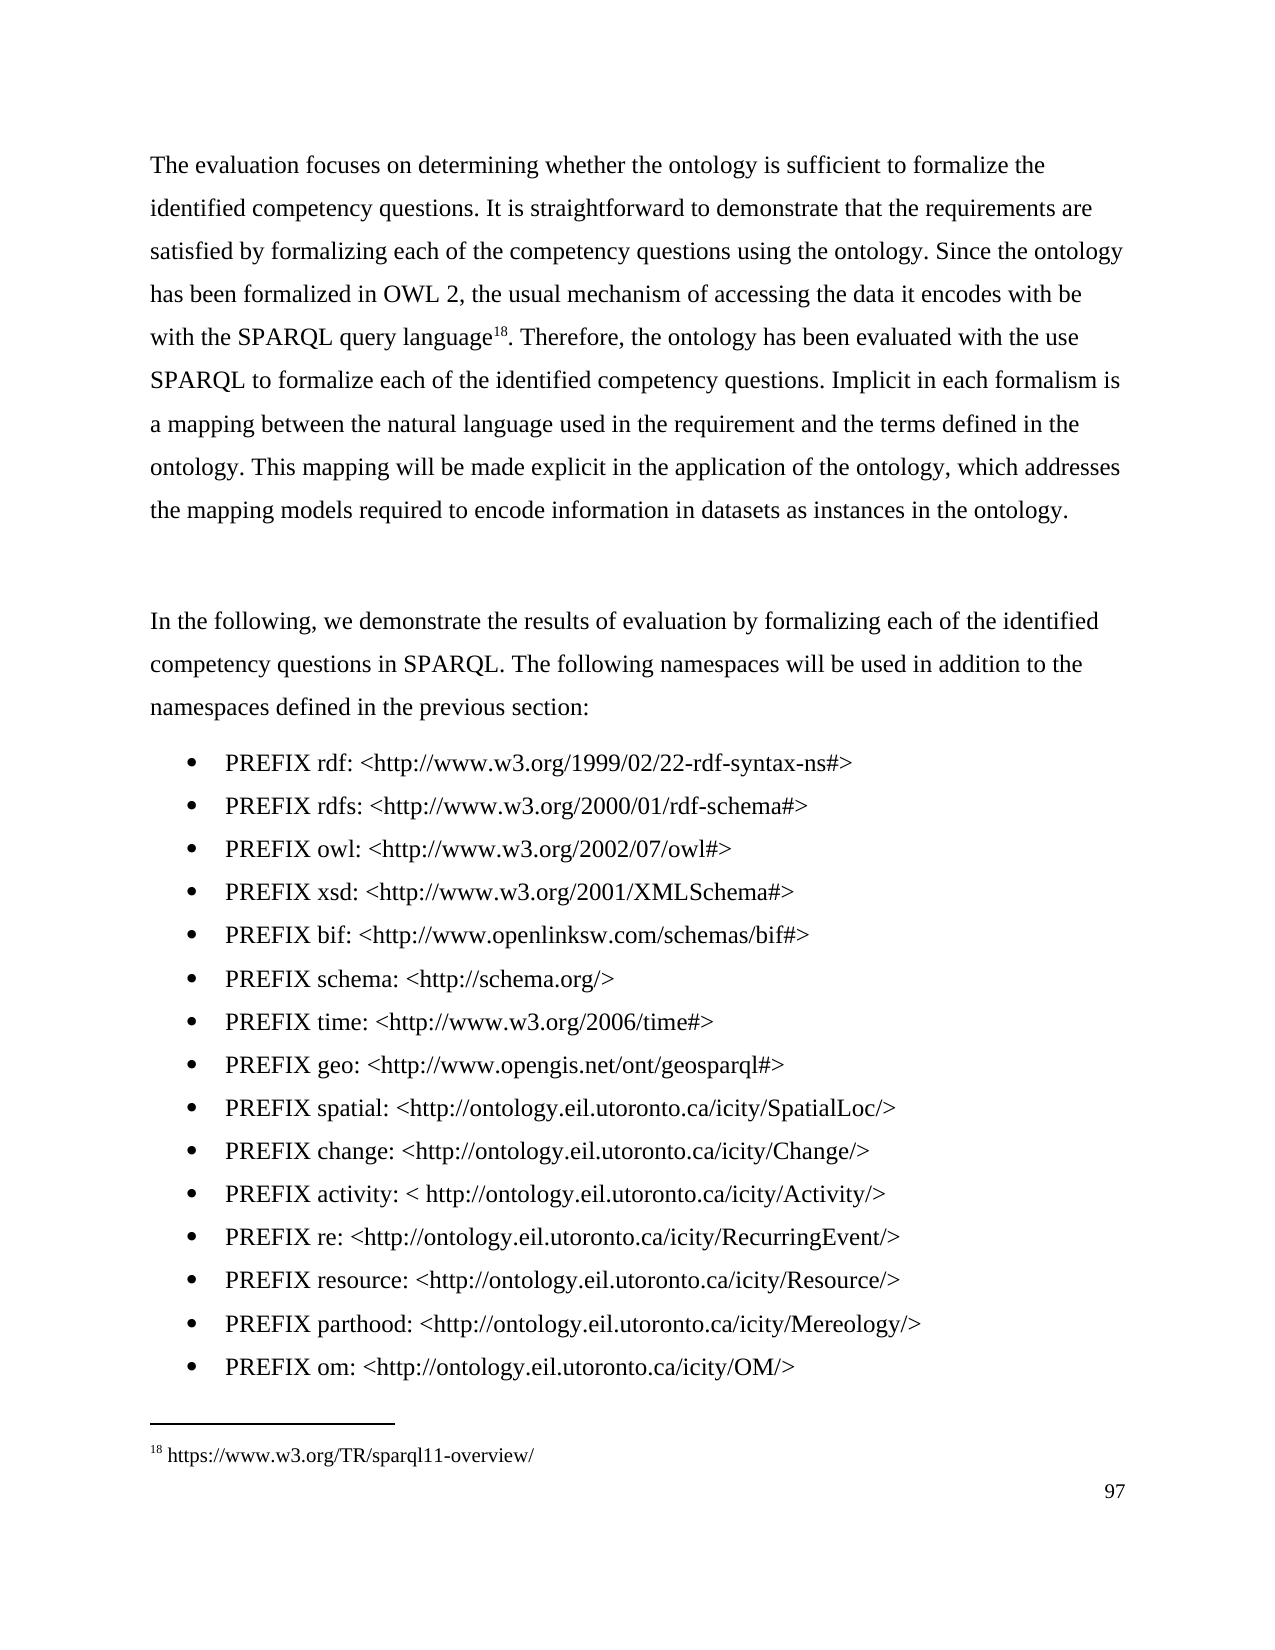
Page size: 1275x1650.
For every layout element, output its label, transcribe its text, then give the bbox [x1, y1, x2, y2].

list PREFIX change: <http://ontology.eil.utoronto.ca/icity/Change/> [187, 1136, 1125, 1165]
list PREFIX resource: <http://ontology.eil.utoronto.ca/icity/Resource/> [187, 1266, 1125, 1294]
list PREFIX spatial: <http://ontology.eil.utoronto.ca/icity/SpatialLoc/> [187, 1093, 1125, 1122]
text In the following, we demonstrate the results of evaluation by formalizing each of the identified competency questions in SPARQL. The following namespaces will be used in addition to the namespaces defined in the previous section: [150, 606, 1125, 721]
list PREFIX rdf: <http://www.w3.org/1999/02/22-rdf-syntax-ns#> [187, 748, 1125, 777]
list PREFIX parthood: <http://ontology.eil.utoronto.ca/icity/Mereology/> [187, 1309, 1125, 1337]
list PREFIX activity: < http://ontology.eil.utoronto.ca/icity/Activity/> [187, 1179, 1125, 1208]
list PREFIX time: <http://www.w3.org/2006/time#> [187, 1007, 1125, 1036]
list PREFIX bif: <http://www.openlinksw.com/schemas/bif#> [187, 921, 1125, 949]
list PREFIX rdfs: <http://www.w3.org/2000/01/rdf-schema#> [187, 791, 1125, 820]
list PREFIX om: <http://ontology.eil.utoronto.ca/icity/OM/> [187, 1352, 1125, 1381]
list PREFIX re: <http://ontology.eil.utoronto.ca/icity/RecurringEvent/> [187, 1222, 1125, 1251]
list PREFIX owl: <http://www.w3.org/2002/07/owl#> [187, 834, 1125, 863]
list PREFIX schema: <http://schema.org/> [187, 964, 1125, 992]
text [150, 150, 1125, 524]
list PREFIX xsd: <http://www.w3.org/2001/XMLSchema#> [187, 877, 1125, 906]
list PREFIX geo: <http://www.opengis.net/ont/geosparql#> [187, 1050, 1125, 1079]
